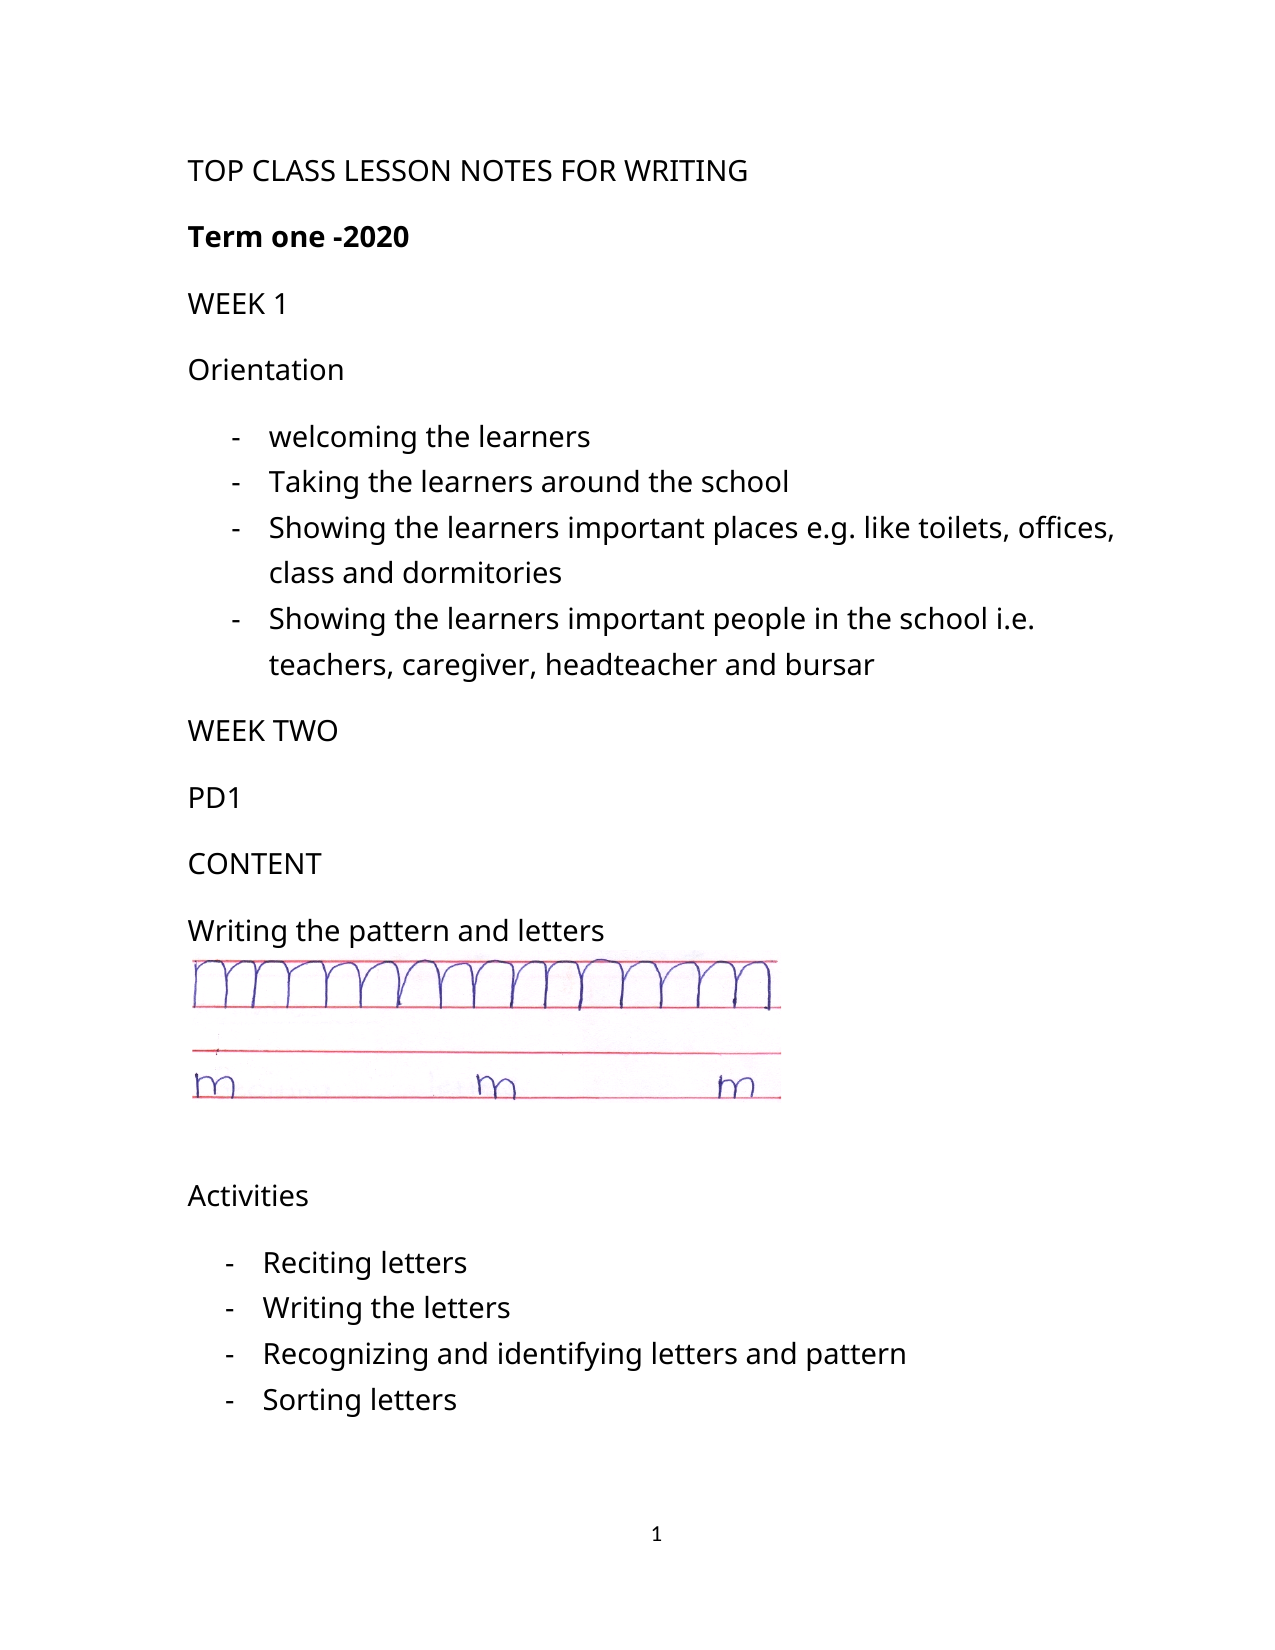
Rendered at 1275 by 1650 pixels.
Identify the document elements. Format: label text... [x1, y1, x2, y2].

list Recognizing and identifying letters and pattern [225, 1333, 1125, 1373]
text WEEK 1 [187, 283, 1125, 323]
list Reciting letters [225, 1242, 1125, 1282]
list welcoming the learners [231, 416, 1125, 456]
text Writing the pattern and letters [187, 910, 1125, 949]
list Sorting letters [225, 1379, 1125, 1419]
list Showing the learners important places e.g. like toilets, offices, class and dormitories [231, 507, 1125, 592]
picture [192, 950, 782, 1103]
text PD1 [187, 777, 1125, 817]
list Taking the learners around the school [231, 461, 1125, 501]
list Showing the learners important people in the school i.e. teachers, caregiver, headteacher and bursar [231, 598, 1125, 684]
text CONTENT [187, 843, 1125, 883]
text Term one -2020 [187, 216, 1125, 256]
text Activities [187, 1176, 1125, 1215]
text TOP CLASS LESSON NOTES FOR WRITING [187, 150, 1125, 190]
text Orientation [187, 349, 1125, 389]
list Writing the letters [225, 1288, 1125, 1327]
text WEEK TWO [187, 710, 1125, 750]
